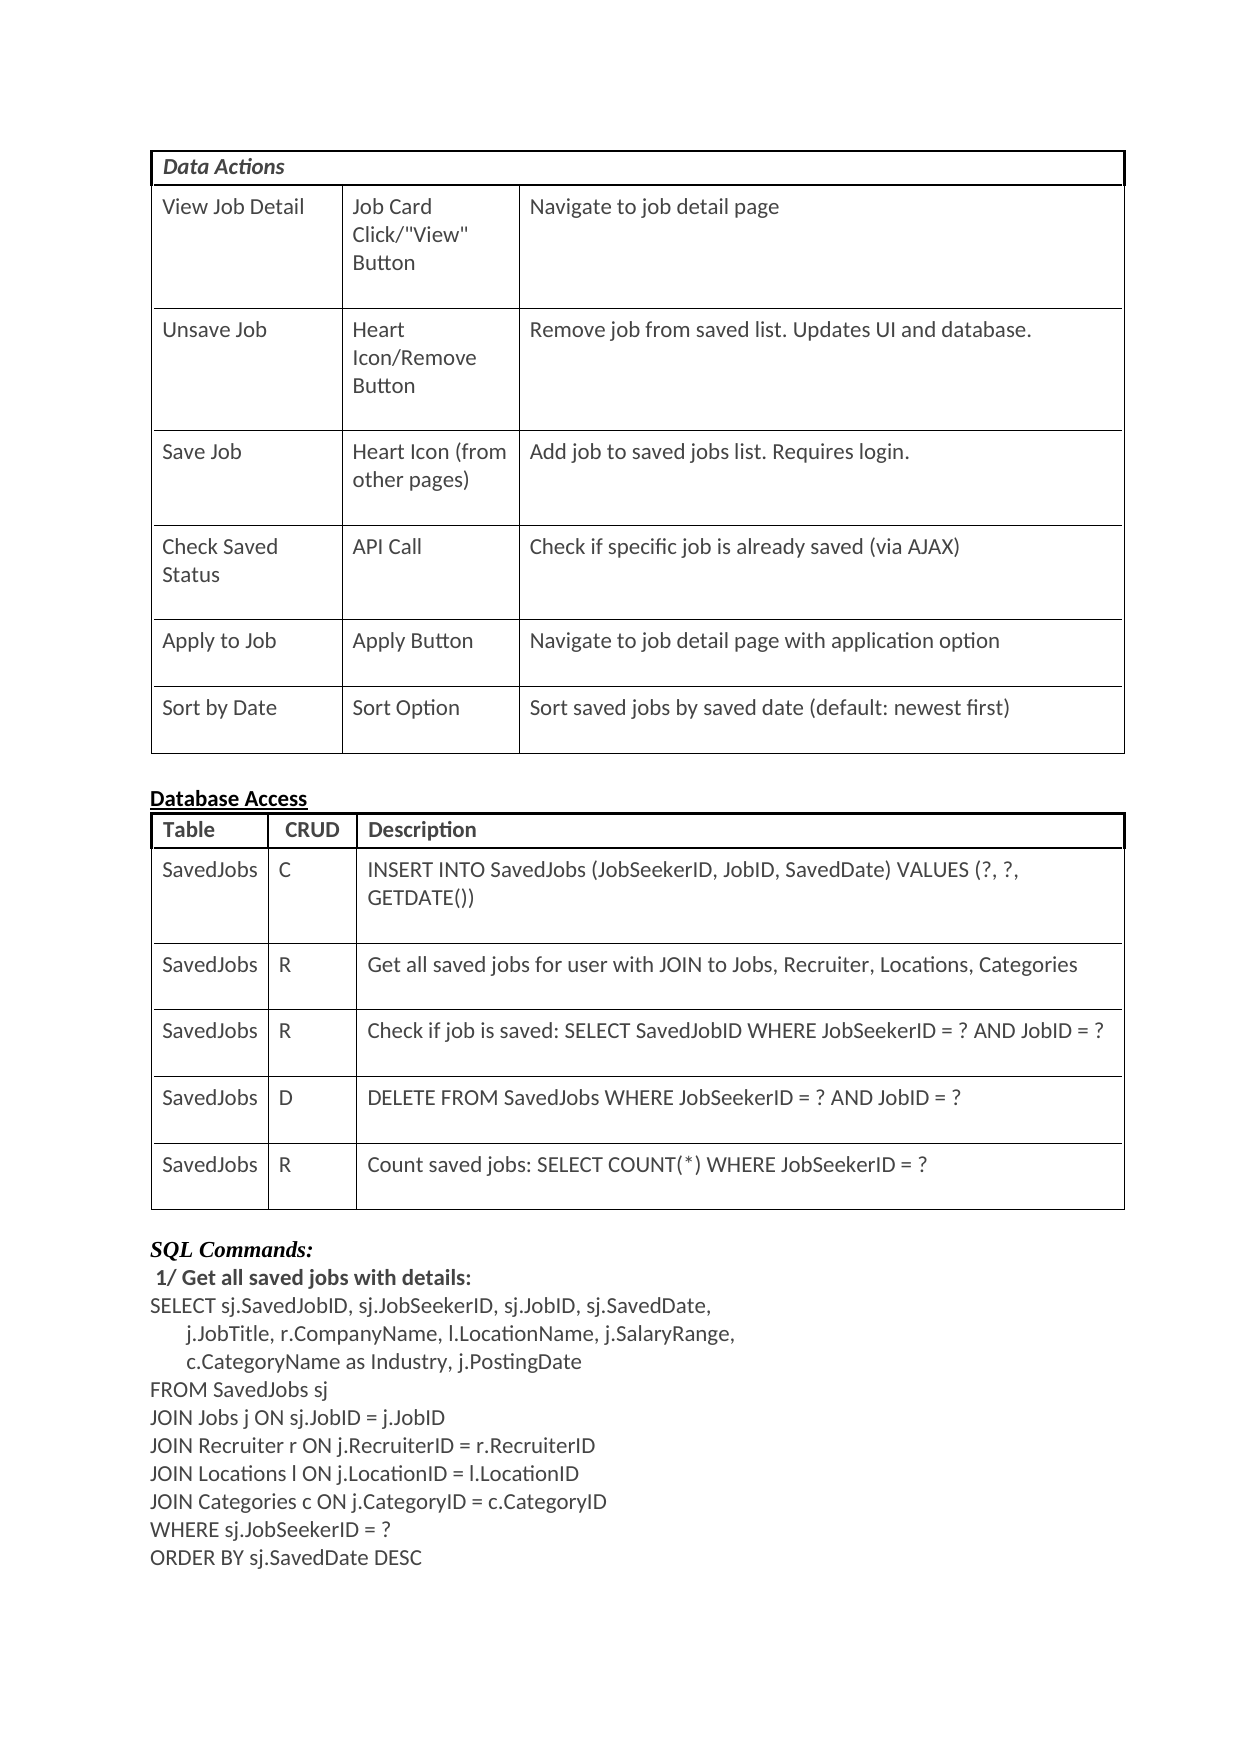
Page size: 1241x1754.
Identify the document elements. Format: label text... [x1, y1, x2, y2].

text JOIN Locations l ON j.LocationID = l.LocationID [150, 1459, 1090, 1487]
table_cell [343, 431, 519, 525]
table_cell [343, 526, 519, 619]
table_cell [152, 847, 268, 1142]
text j.JobTitle, r.CompanyName, l.LocationName, j.SalaryRange, [150, 1319, 1090, 1347]
text FROM SavedJobs sj [150, 1375, 1090, 1403]
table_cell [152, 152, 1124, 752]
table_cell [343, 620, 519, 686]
subtitle Database Access [150, 784, 1090, 812]
text WHERE sj.JobSeekerID = ? [150, 1515, 1090, 1543]
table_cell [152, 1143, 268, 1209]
text c.CategoryName as Industry, j.PostingDate [150, 1347, 1090, 1375]
text JOIN Recruiter r ON j.RecruiterID = r.RecruiterID [150, 1431, 1090, 1459]
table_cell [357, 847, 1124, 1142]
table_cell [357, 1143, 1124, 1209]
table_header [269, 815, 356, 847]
text JOIN Jobs j ON sj.JobID = j.JobID [150, 1403, 1090, 1431]
text ORDER BY sj.SavedDate DESC [150, 1543, 1090, 1571]
text 1/ Get all saved jobs with details: [150, 1263, 1090, 1291]
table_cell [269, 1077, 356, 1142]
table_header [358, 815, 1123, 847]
text SQL Commands: [150, 1236, 1090, 1263]
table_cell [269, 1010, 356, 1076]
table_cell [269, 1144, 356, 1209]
text SELECT sj.SavedJobID, sj.JobSeekerID, sj.JobID, sj.SavedDate, [150, 1291, 1090, 1319]
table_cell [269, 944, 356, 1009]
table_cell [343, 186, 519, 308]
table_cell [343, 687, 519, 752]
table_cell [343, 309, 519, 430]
text JOIN Categories c ON j.CategoryID = c.CategoryID [150, 1487, 1090, 1515]
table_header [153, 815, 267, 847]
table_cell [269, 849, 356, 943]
